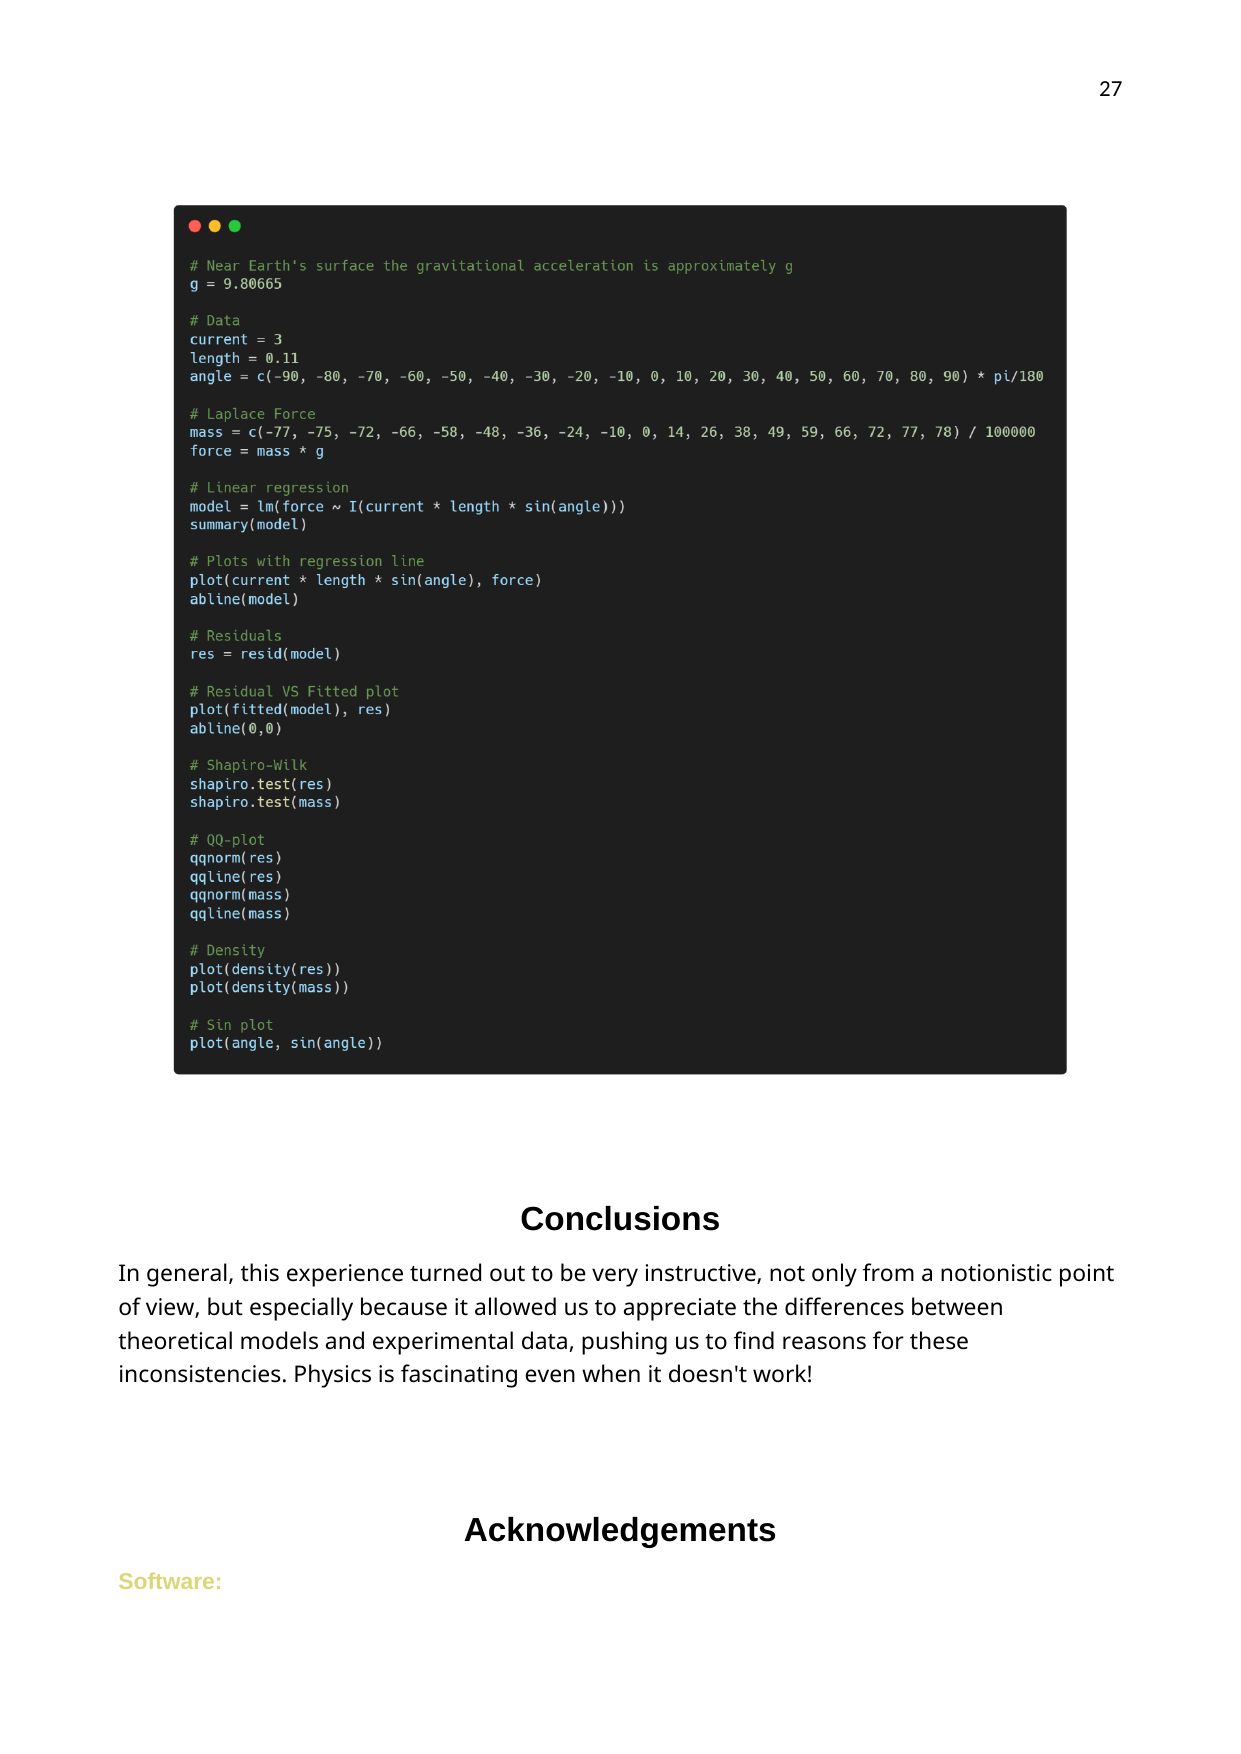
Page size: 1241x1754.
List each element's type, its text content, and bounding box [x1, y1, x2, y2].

picture [118, 147, 1122, 1130]
text In general, this experience turned out to be very instructive, not only from a notionistic point of view, but especially because it allowed us to appreciate the differences between theoretical models and experimental data, pushing us to find reasons for these inconsistencies. Physics is fascinating even when it doesn't work! [118, 1257, 1122, 1389]
text Conclusions [118, 1199, 1122, 1237]
text Software: [118, 1568, 1122, 1594]
text Acknowledgements [118, 1509, 1122, 1548]
